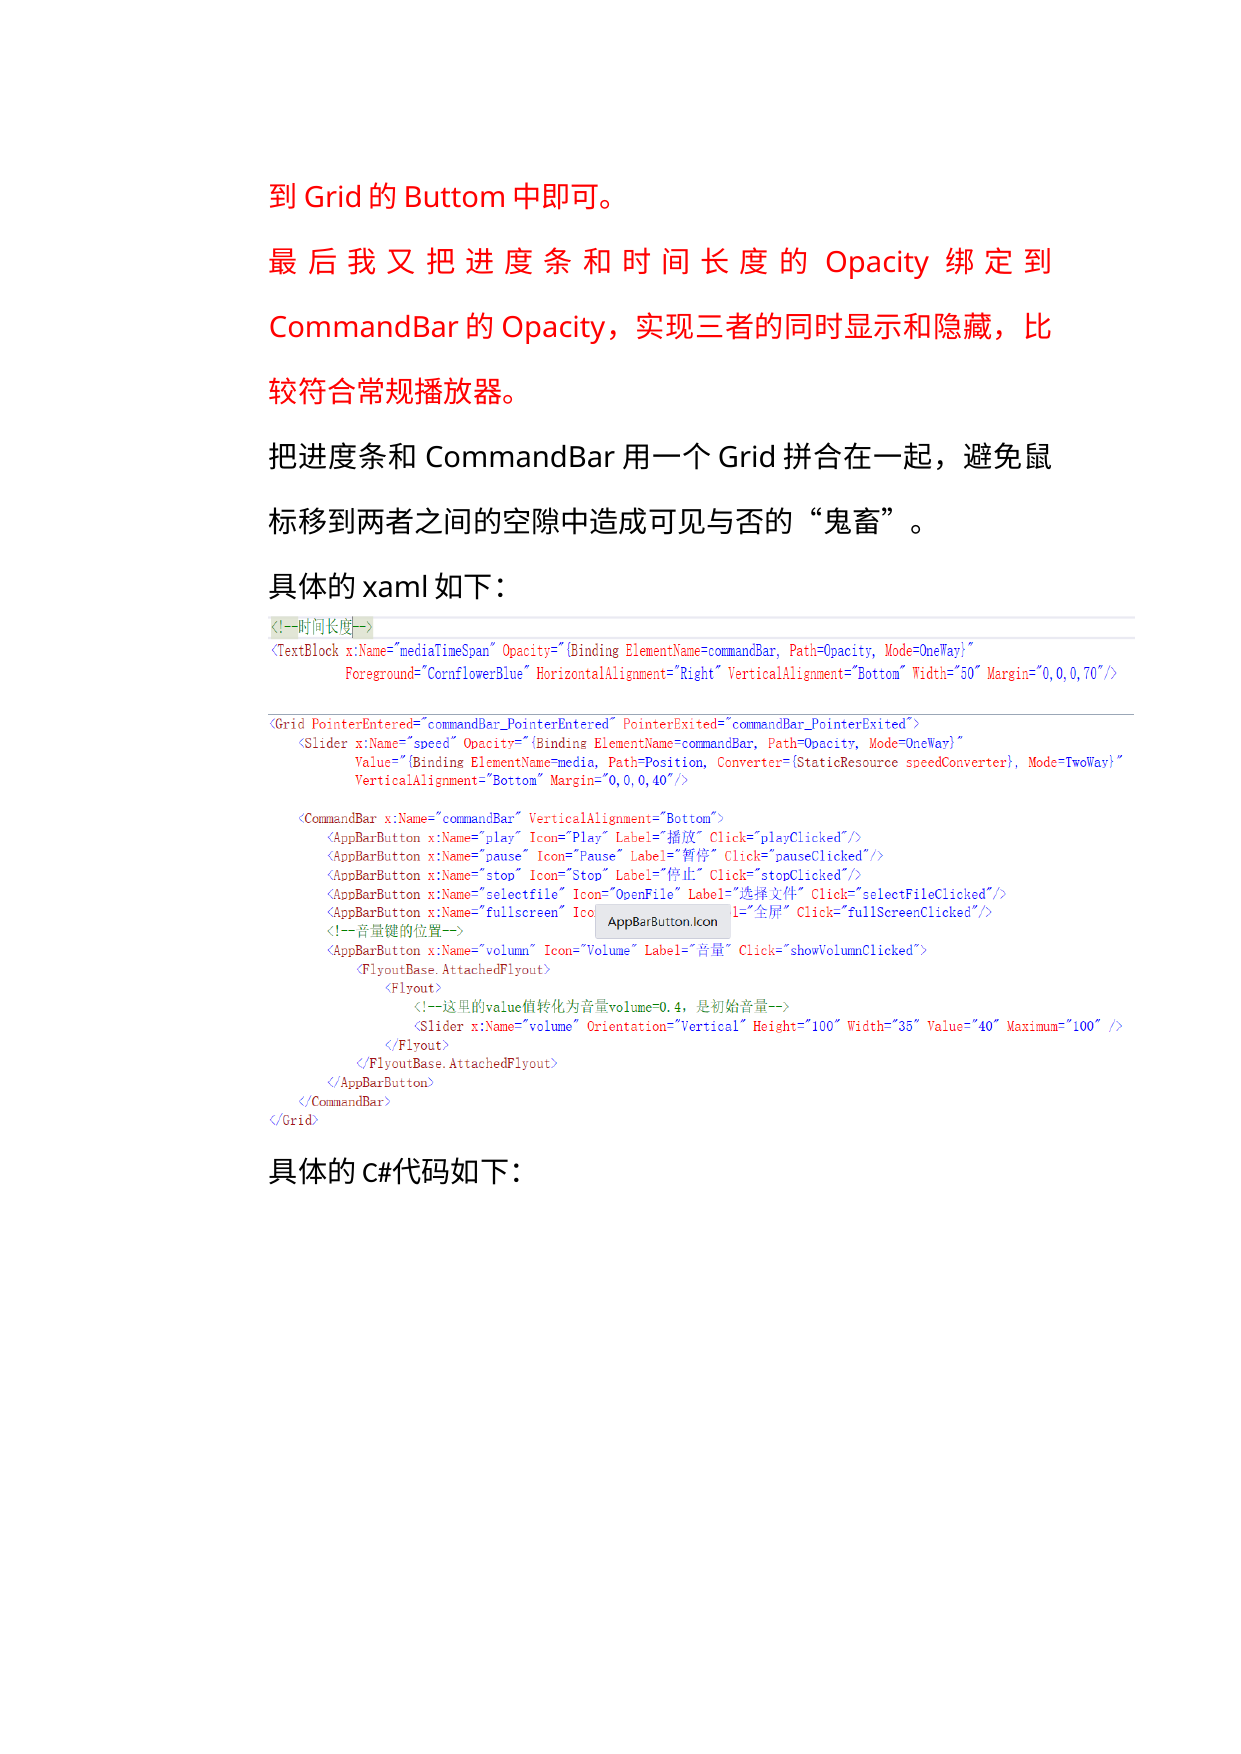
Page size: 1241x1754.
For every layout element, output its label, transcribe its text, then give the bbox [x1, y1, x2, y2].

text 具体的C#代码如下： [269, 1137, 1053, 1202]
picture [268, 714, 1134, 1130]
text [269, 162, 1053, 227]
text 最后我又把进度条和时间长度的Opacity绑定到CommandBar的Opacity，实现三者的同时显示和隐藏，比较符合常规播放器。 [269, 227, 1053, 422]
text 具体的xaml如下： [269, 552, 1053, 616]
text 把进度条和CommandBar用一个Grid拼合在一起，避免鼠标移到两者之间的空隙中造成可见与否的“鬼畜”。 [269, 422, 1053, 552]
picture [268, 616, 1135, 692]
